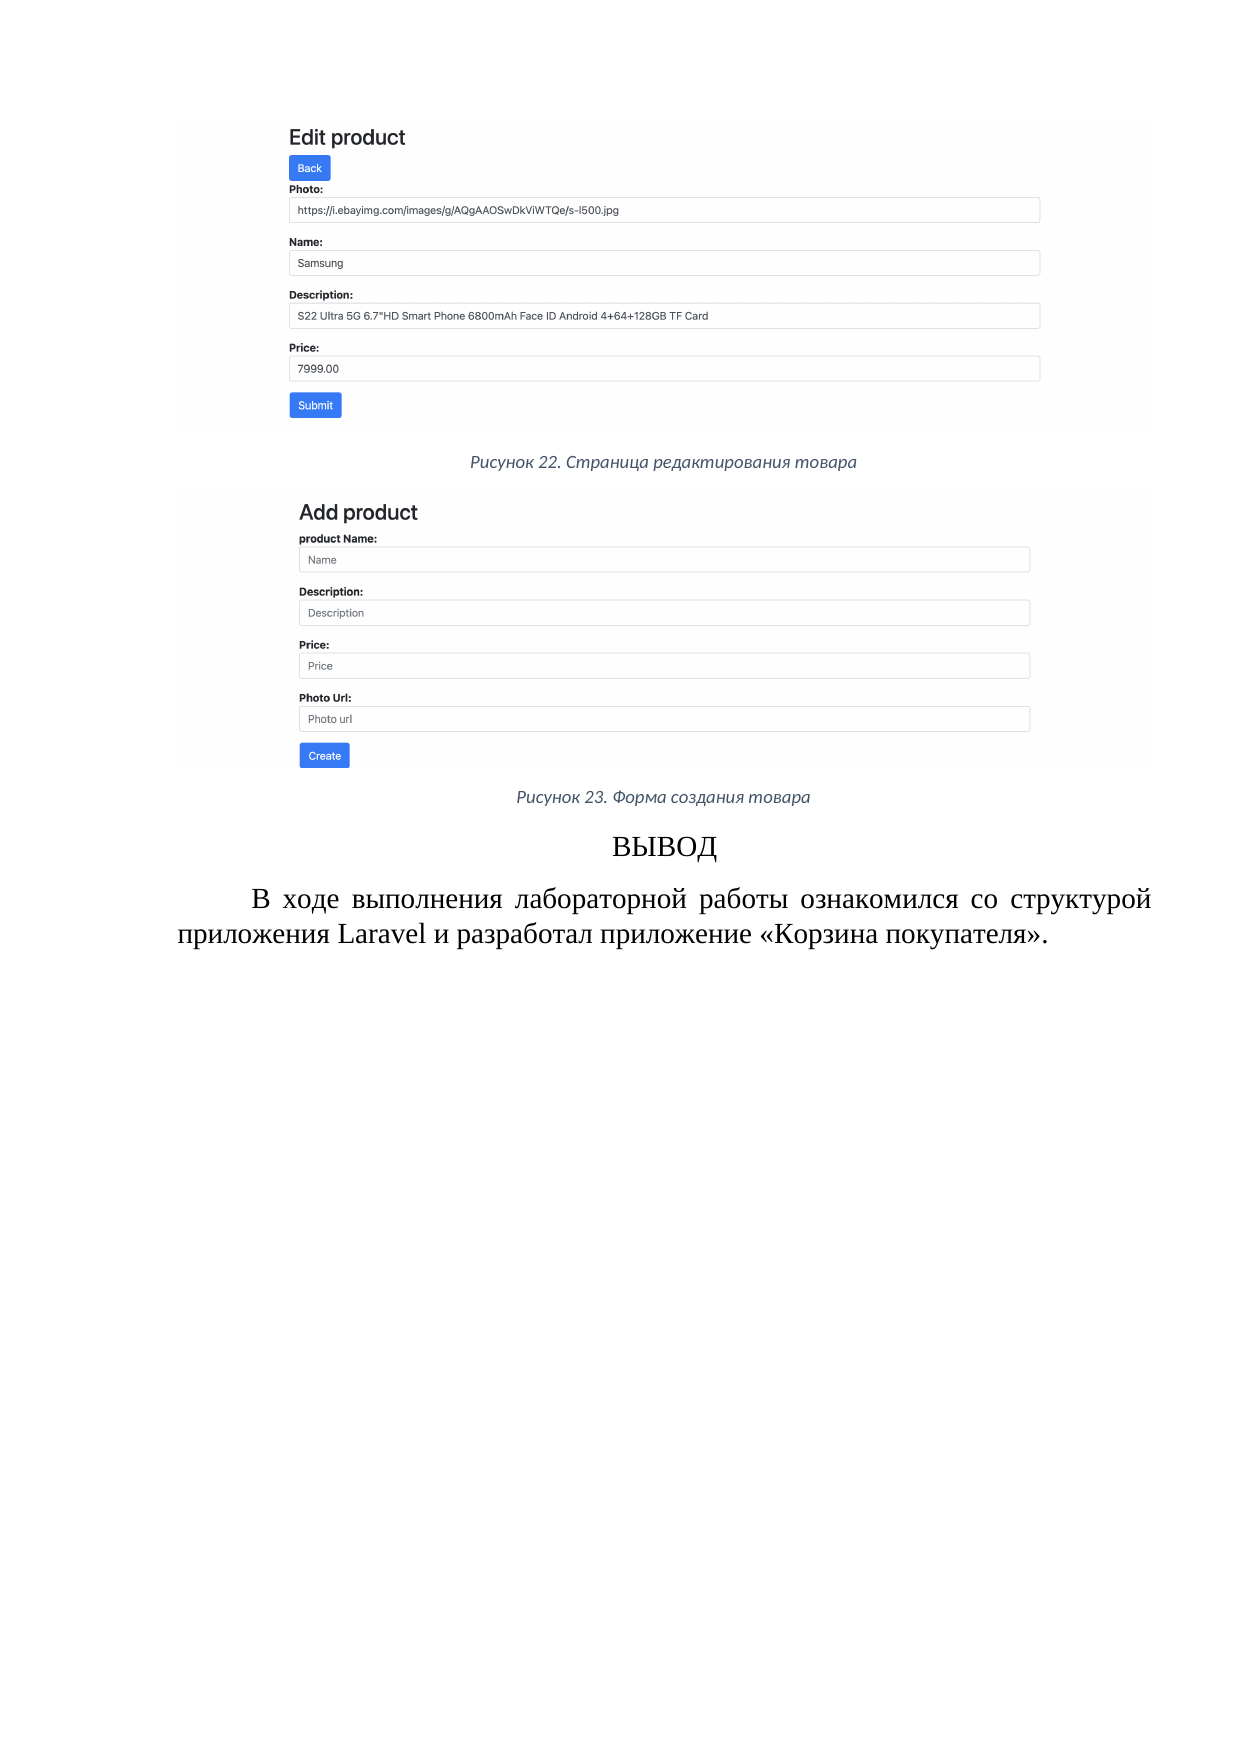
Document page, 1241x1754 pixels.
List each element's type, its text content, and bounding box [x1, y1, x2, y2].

picture [177, 493, 1152, 768]
text ВЫВОД [177, 829, 1152, 863]
text В ходе выполнения лабораторной работы ознакомился со структурой приложения Laravel и разработал приложение «Корзина покупателя». [177, 881, 1152, 950]
picture [177, 118, 1152, 433]
